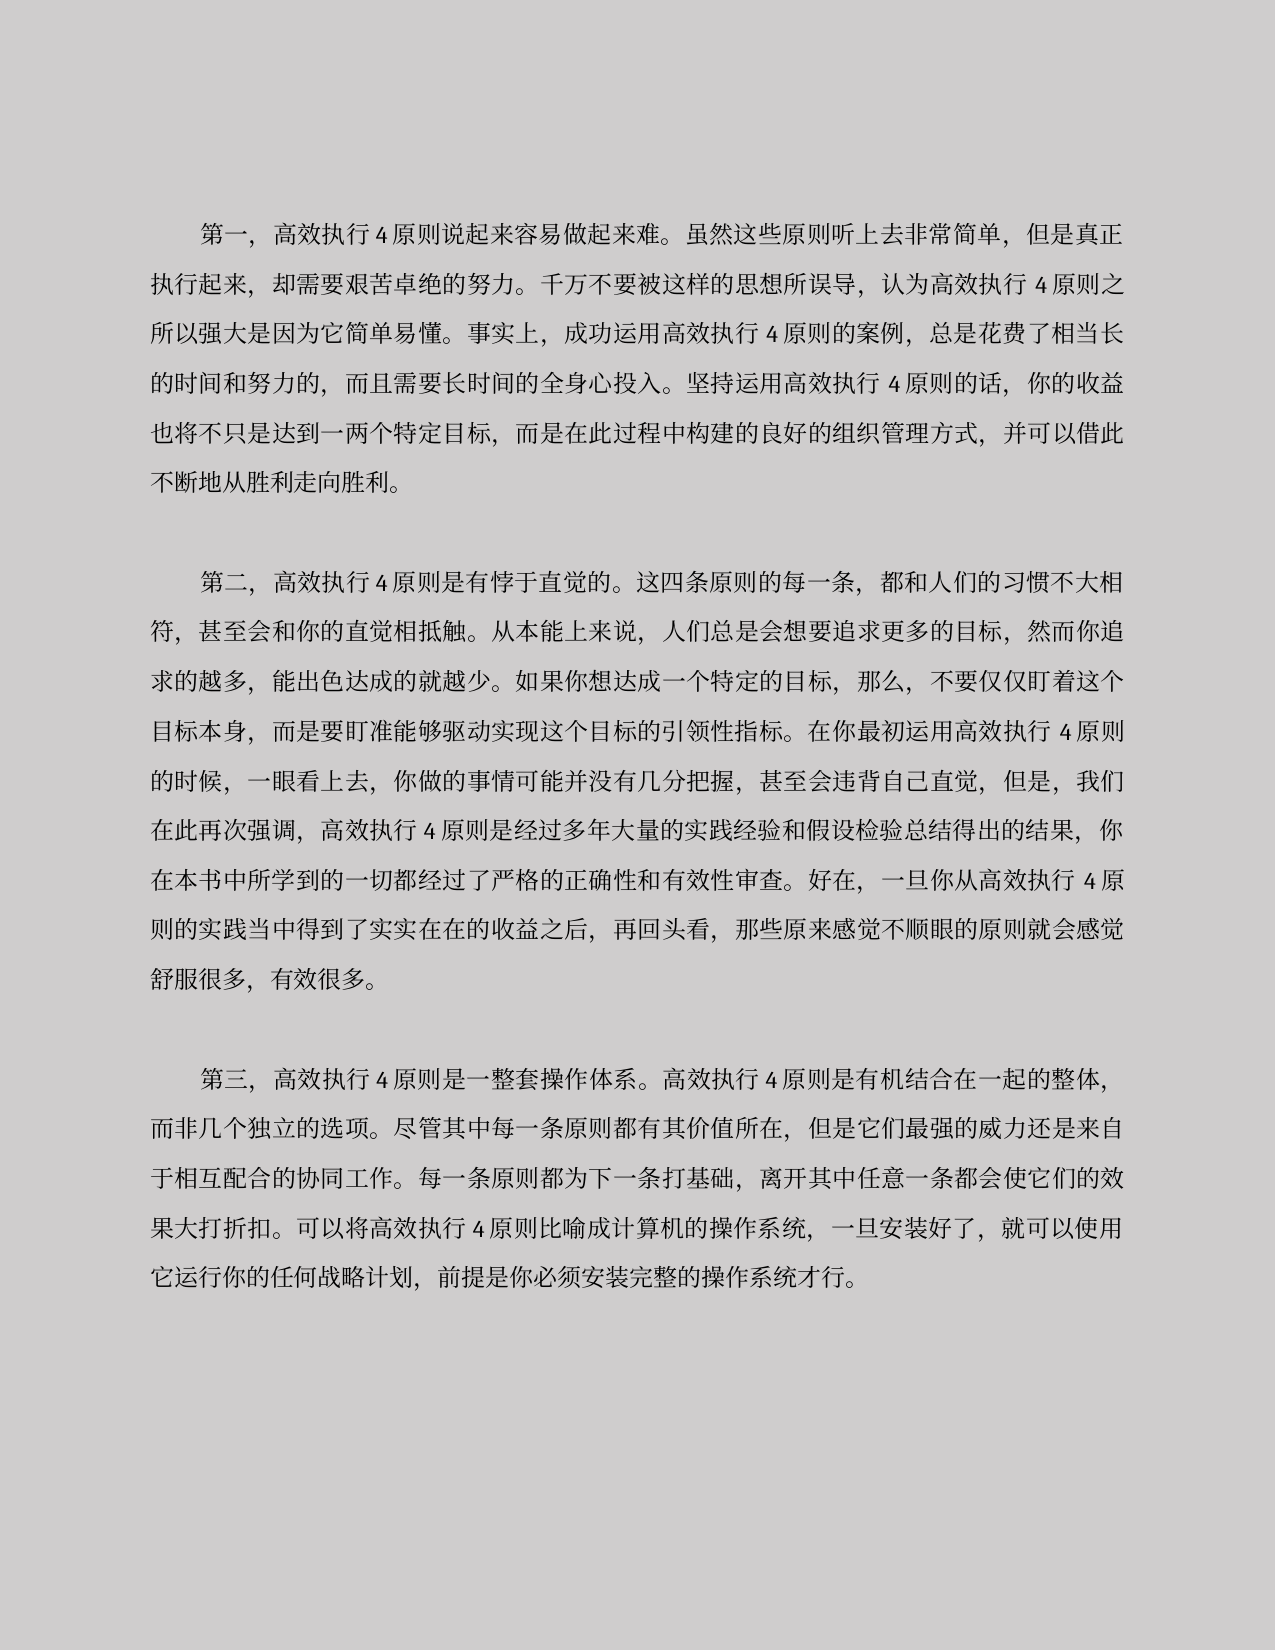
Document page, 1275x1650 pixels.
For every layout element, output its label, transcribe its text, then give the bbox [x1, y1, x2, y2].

text 第二，高效执行4原则是有悖于直觉的。这四条原则的每一条，都和人们的习惯不大相符，甚至会和你的直觉相抵触。从本能上来说，人们总是会想要追求更多的目标，然而你追求的越多，能出色达成的就越少。如果你想达成一个特定的目标，那么，不要仅仅盯着这个目标本身，而是要盯准能够驱动实现这个目标的引领性指标。在你最初运用高效执行4原则的时候，一眼看上去，你做的事情可能并没有几分把握，甚至会违背自己直觉，但是，我们在此再次强调，高效执行4原则是经过多年大量的实践经验和假设检验总结得出的结果，你在本书中所学到的一切都经过了严格的正确性和有效性审查。好在，一旦你从高效执行4原则的实践当中得到了实实在在的收益之后，再回头看，那些原来感觉不顺眼的原则就会感觉舒服很多，有效很多。 [150, 547, 1125, 995]
text 第一，高效执行4原则说起来容易做起来难。虽然这些原则听上去非常简单，但是真正执行起来，却需要艰苦卓绝的努力。千万不要被这样的思想所误导，认为高效执行4原则之所以强大是因为它简单易懂。事实上，成功运用高效执行4原则的案例，总是花费了相当长的时间和努力的，而且需要长时间的全身心投入。坚持运用高效执行4原则的话，你的收益也将不只是达到一两个特定目标，而是在此过程中构建的良好的组织管理方式，并可以借此不断地从胜利走向胜利。 [150, 200, 1125, 498]
text 第三，高效执行4原则是一整套操作体系。高效执行4原则是有机结合在一起的整体，而非几个独立的选项。尽管其中每一条原则都有其价值所在，但是它们最强的威力还是来自于相互配合的协同工作。每一条原则都为下一条打基础，离开其中任意一条都会使它们的效果大打折扣。可以将高效执行4原则比喻成计算机的操作系统，一旦安装好了，就可以使用它运行你的任何战略计划，前提是你必须安装完整的操作系统才行。 [150, 1044, 1125, 1293]
